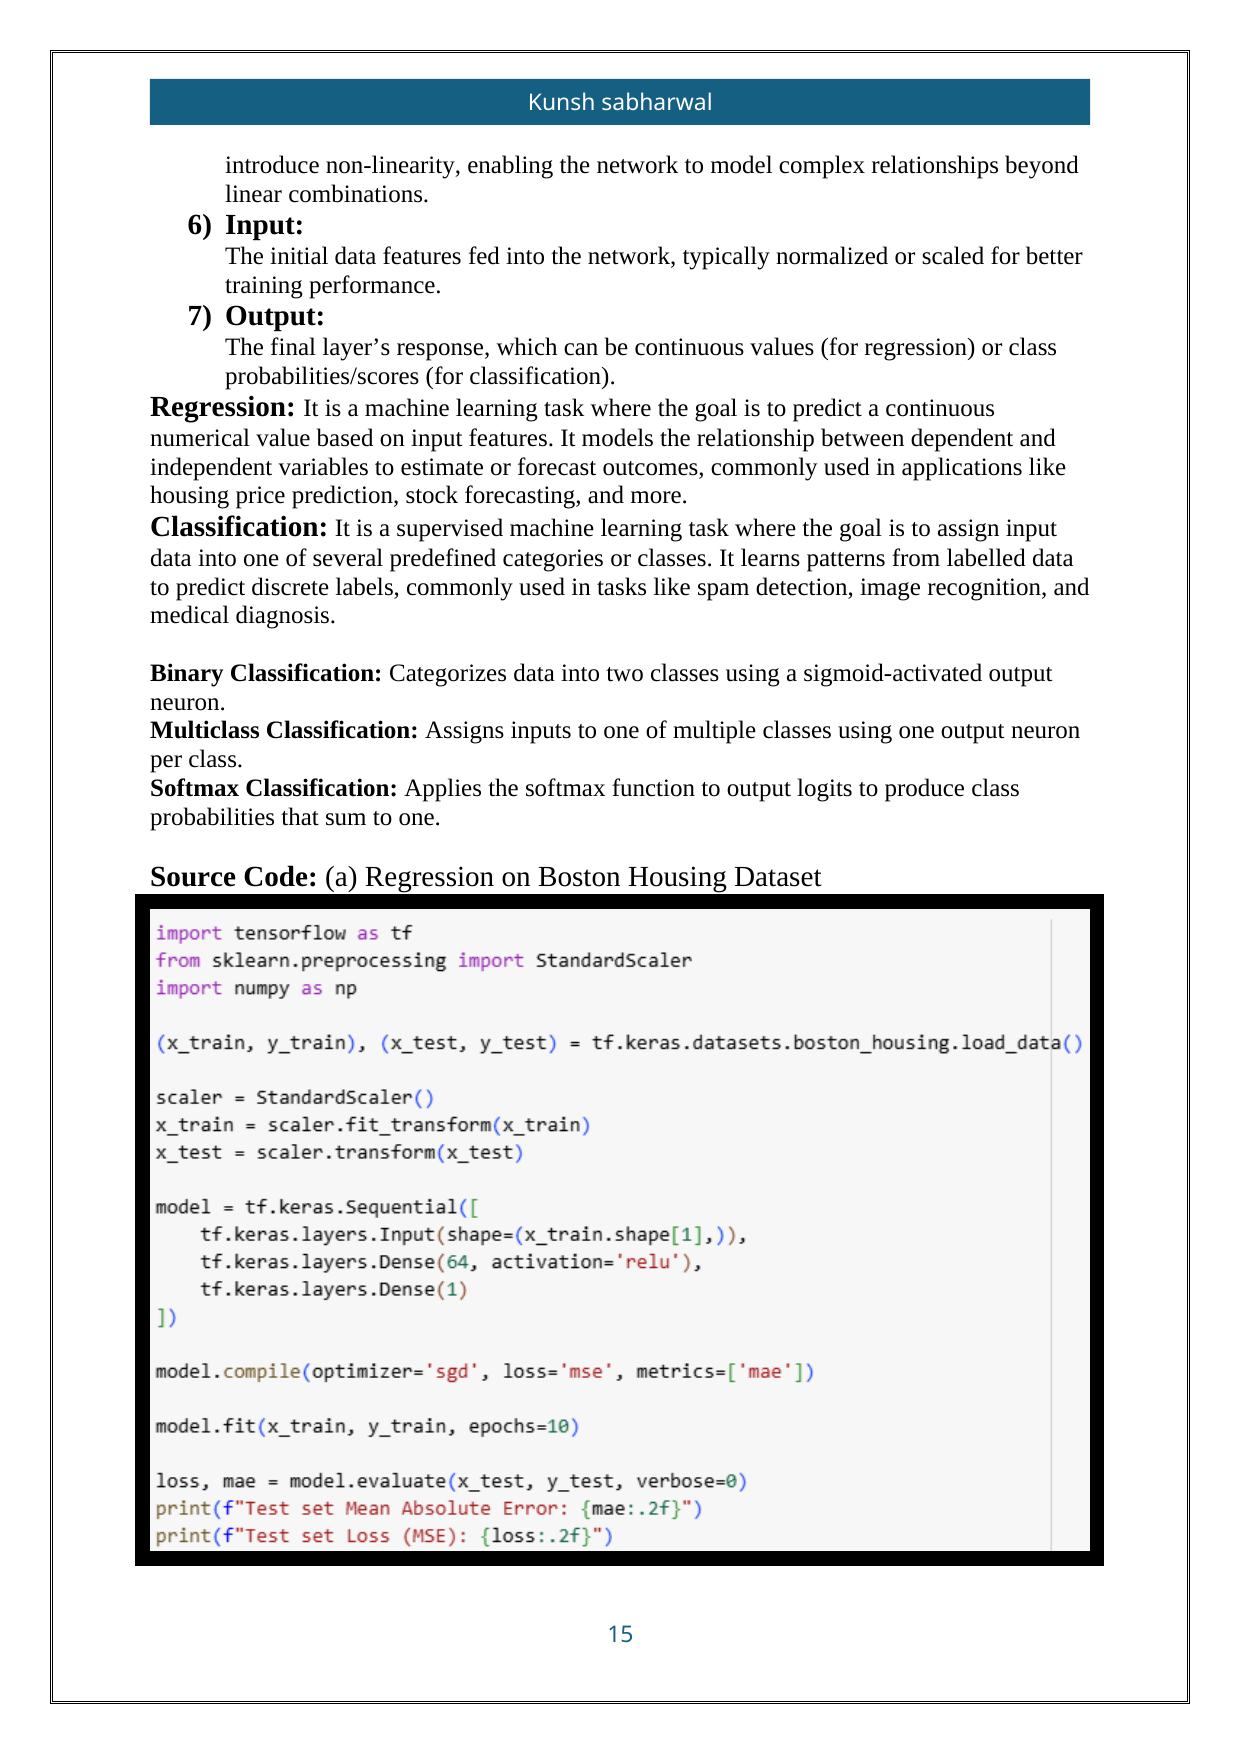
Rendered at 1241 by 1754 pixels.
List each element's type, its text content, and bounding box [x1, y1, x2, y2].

text Multiclass Classification: Assigns inputs to one of multiple classes using one output neuron per class. [150, 715, 1090, 773]
text Source Code: (a) Regression on Boston Housing Dataset [150, 859, 1090, 893]
picture [150, 909, 1090, 1551]
text Classification: It is a supervised machine learning task where the goal is to assign input data into one of several predefined categories or classes. It learns patterns from labelled data to predict discrete labels, commonly used in tasks like spam detection, image recognition, and medical diagnosis. [150, 509, 1090, 629]
text Softmax Classification: Applies the softmax function to output logits to produce class probabilities that sum to one. [150, 773, 1090, 830]
list Input: The initial data features fed into the network, typically normalized or scaled for better training performance. [187, 207, 1090, 298]
list Output: The final layer’s response, which can be continuous values (for regression) or class probabilities/scores (for classification). [187, 298, 1090, 389]
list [187, 150, 1090, 207]
text Binary Classification: Categorizes data into two classes using a sigmoid-activated output neuron. [150, 658, 1090, 715]
text Regression: It is a machine learning task where the goal is to predict a continuous numerical value based on input features. It models the relationship between dependent and independent variables to estimate or forecast outcomes, commonly used in applications like housing price prediction, stock forecasting, and more. [150, 389, 1090, 509]
